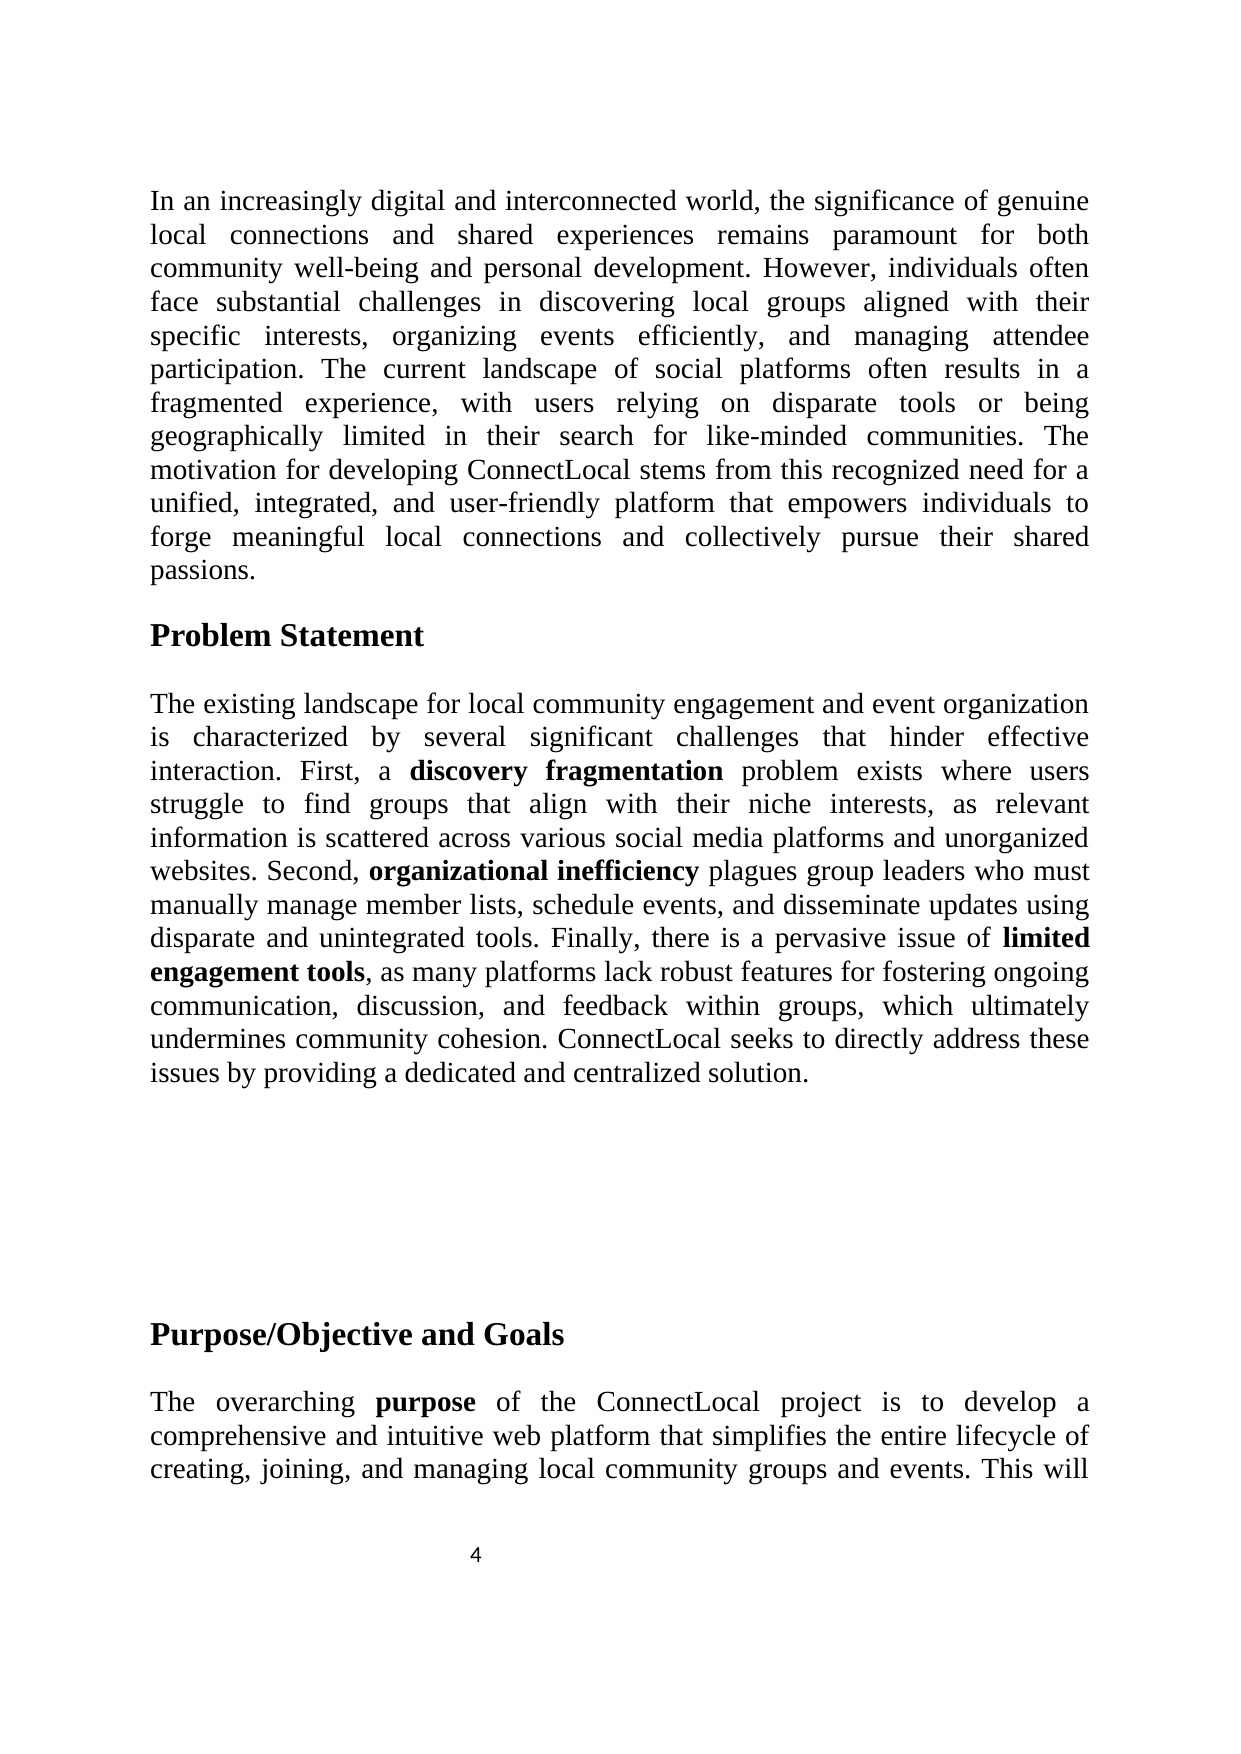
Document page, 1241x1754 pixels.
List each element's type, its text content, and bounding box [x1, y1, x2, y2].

subtitle Purpose/Objective and Goals [150, 1314, 1090, 1352]
text In an increasingly digital and interconnected world, the significance of genuine local connections and shared experiences remains paramount for both community well-being and personal development. However, individuals often face substantial challenges in discovering local groups aligned with their specific interests, organizing events efficiently, and managing attendee participation. The current landscape of social platforms often results in a fragmented experience, with users relying on disparate tools or being geographically limited in their search for like-minded communities. The motivation for developing ConnectLocal stems from this recognized need for a unified, integrated, and user-friendly platform that empowers individuals to forge meaningful local connections and collectively pursue their shared passions. [150, 150, 1090, 586]
text The existing landscape for local community engagement and event organization is characterized by several significant challenges that hinder effective interaction. First, a discovery fragmentation problem exists where users struggle to find groups that align with their niche interests, as relevant information is scattered across various social media platforms and unorganized websites. Second, organizational inefficiency plagues group leaders who must manually manage member lists, schedule events, and disseminate updates using disparate and unintegrated tools. Finally, there is a pervasive issue of limited engagement tools, as many platforms lack robust features for fostering ongoing communication, discussion, and feedback within groups, which ultimately undermines community cohesion. ConnectLocal seeks to directly address these issues by providing a dedicated and centralized solution. [150, 686, 1090, 1285]
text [150, 1384, 1090, 1485]
subtitle Problem Statement [150, 615, 1090, 653]
